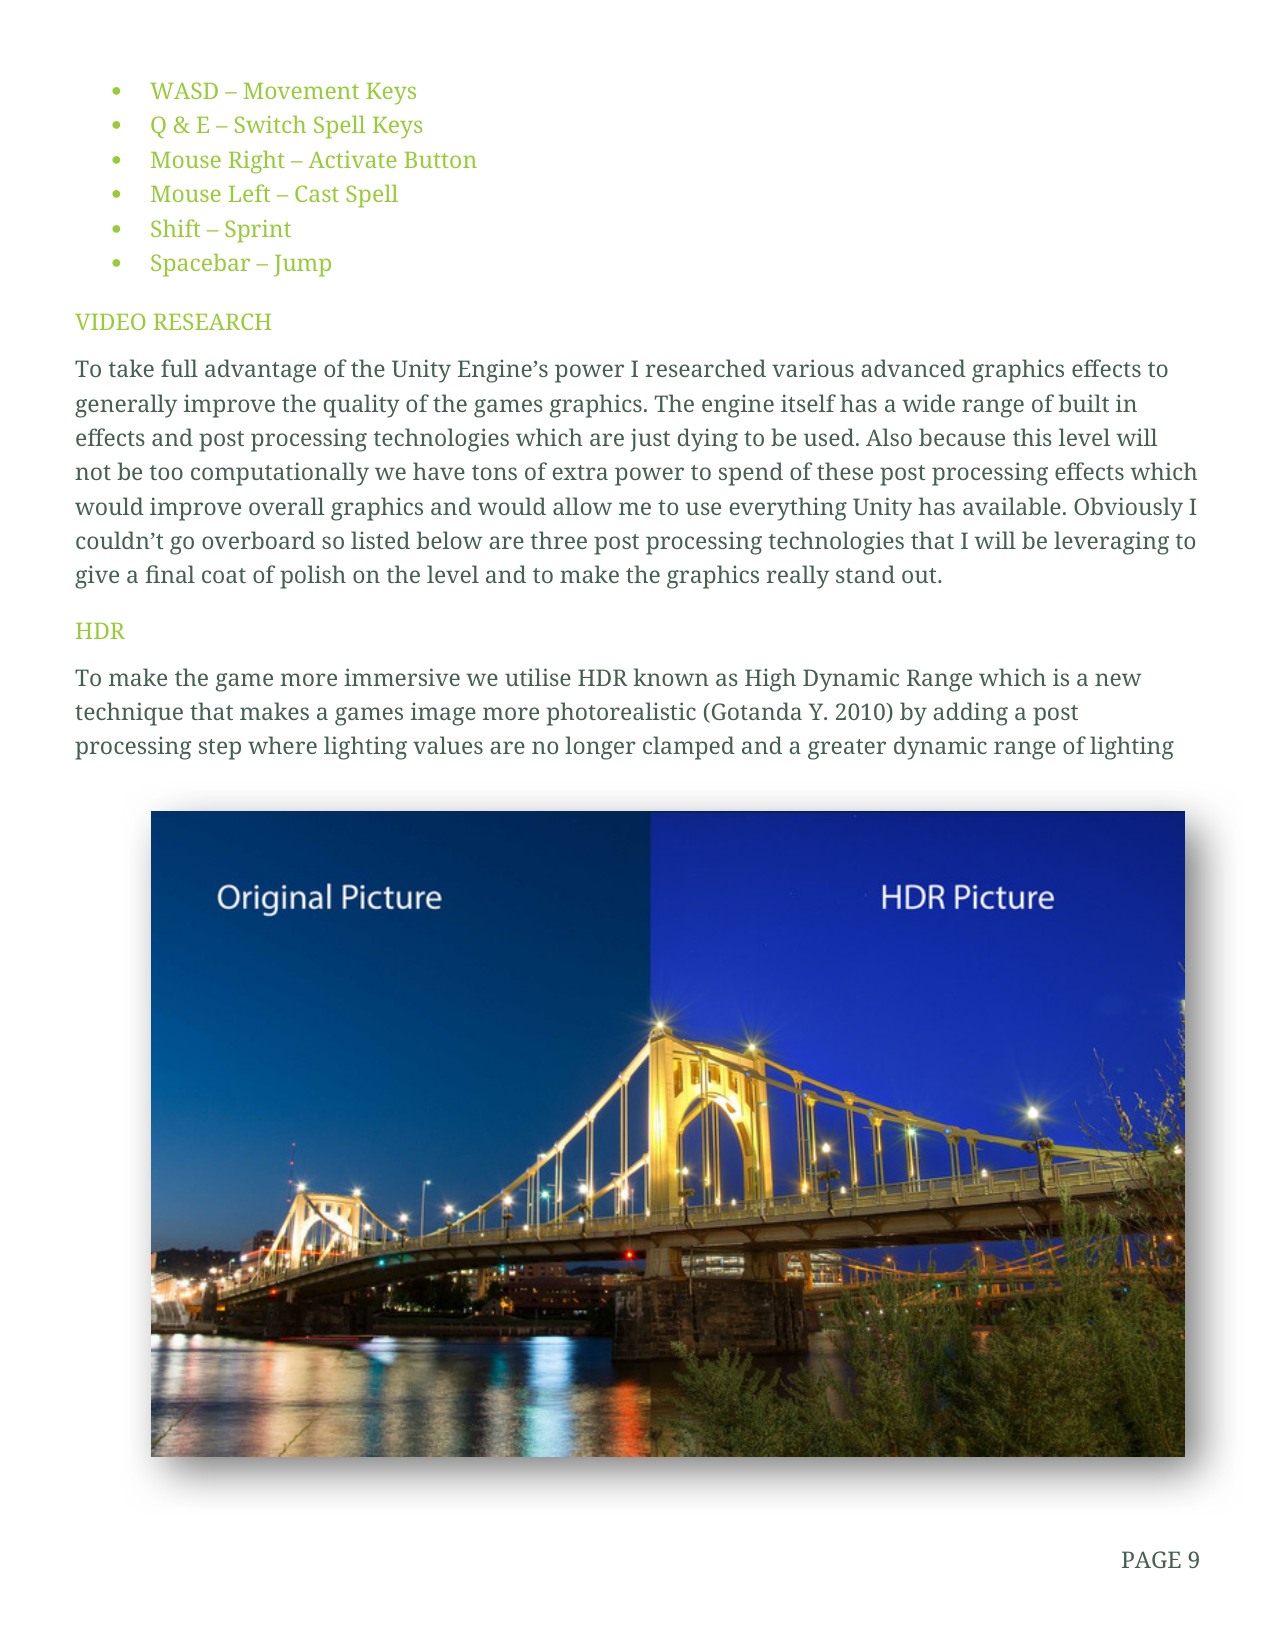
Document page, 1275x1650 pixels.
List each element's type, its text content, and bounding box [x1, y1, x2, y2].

subtitle HDR [75, 614, 1200, 646]
text To take full advantage of the Unity Engine’s power I researched various advanced graphics effects to generally improve the quality of the games graphics. The engine itself has a wide range of built in effects and post processing technologies which are just dying to be used. Also because this level will not be too computationally we have tons of extra power to spend of these post processing effects which would improve overall graphics and would allow me to use everything Unity has available. Obviously I couldn’t go overboard so listed below are three post processing technologies that I will be leveraging to give a final coat of polish on the level and to make the graphics really stand out. [75, 353, 1200, 591]
list Mouse Right – Activate Button [112, 144, 1200, 175]
subtitle Video Research [75, 306, 1200, 337]
list Mouse Left – Cast Spell [112, 178, 1200, 209]
list Spacebar – Jump [112, 247, 1200, 278]
picture [151, 811, 1185, 1457]
list WASD – Movement Keys [112, 75, 1200, 106]
list Shift – Sprint [112, 212, 1200, 244]
text To make the game more immersive we utilise HDR known as High Dynamic Range which is a new technique that makes a games image more photorealistic (Gotanda Y. 2010) by adding a post processing step where lighting values are no longer clamped and a greater dynamic range of lighting values is applied to the frame resulting in more luminance. We enabled this in Unity which is in the engine by default to improve the overall picture. [75, 661, 1200, 761]
list Q & E – Switch Spell Keys [112, 109, 1200, 141]
